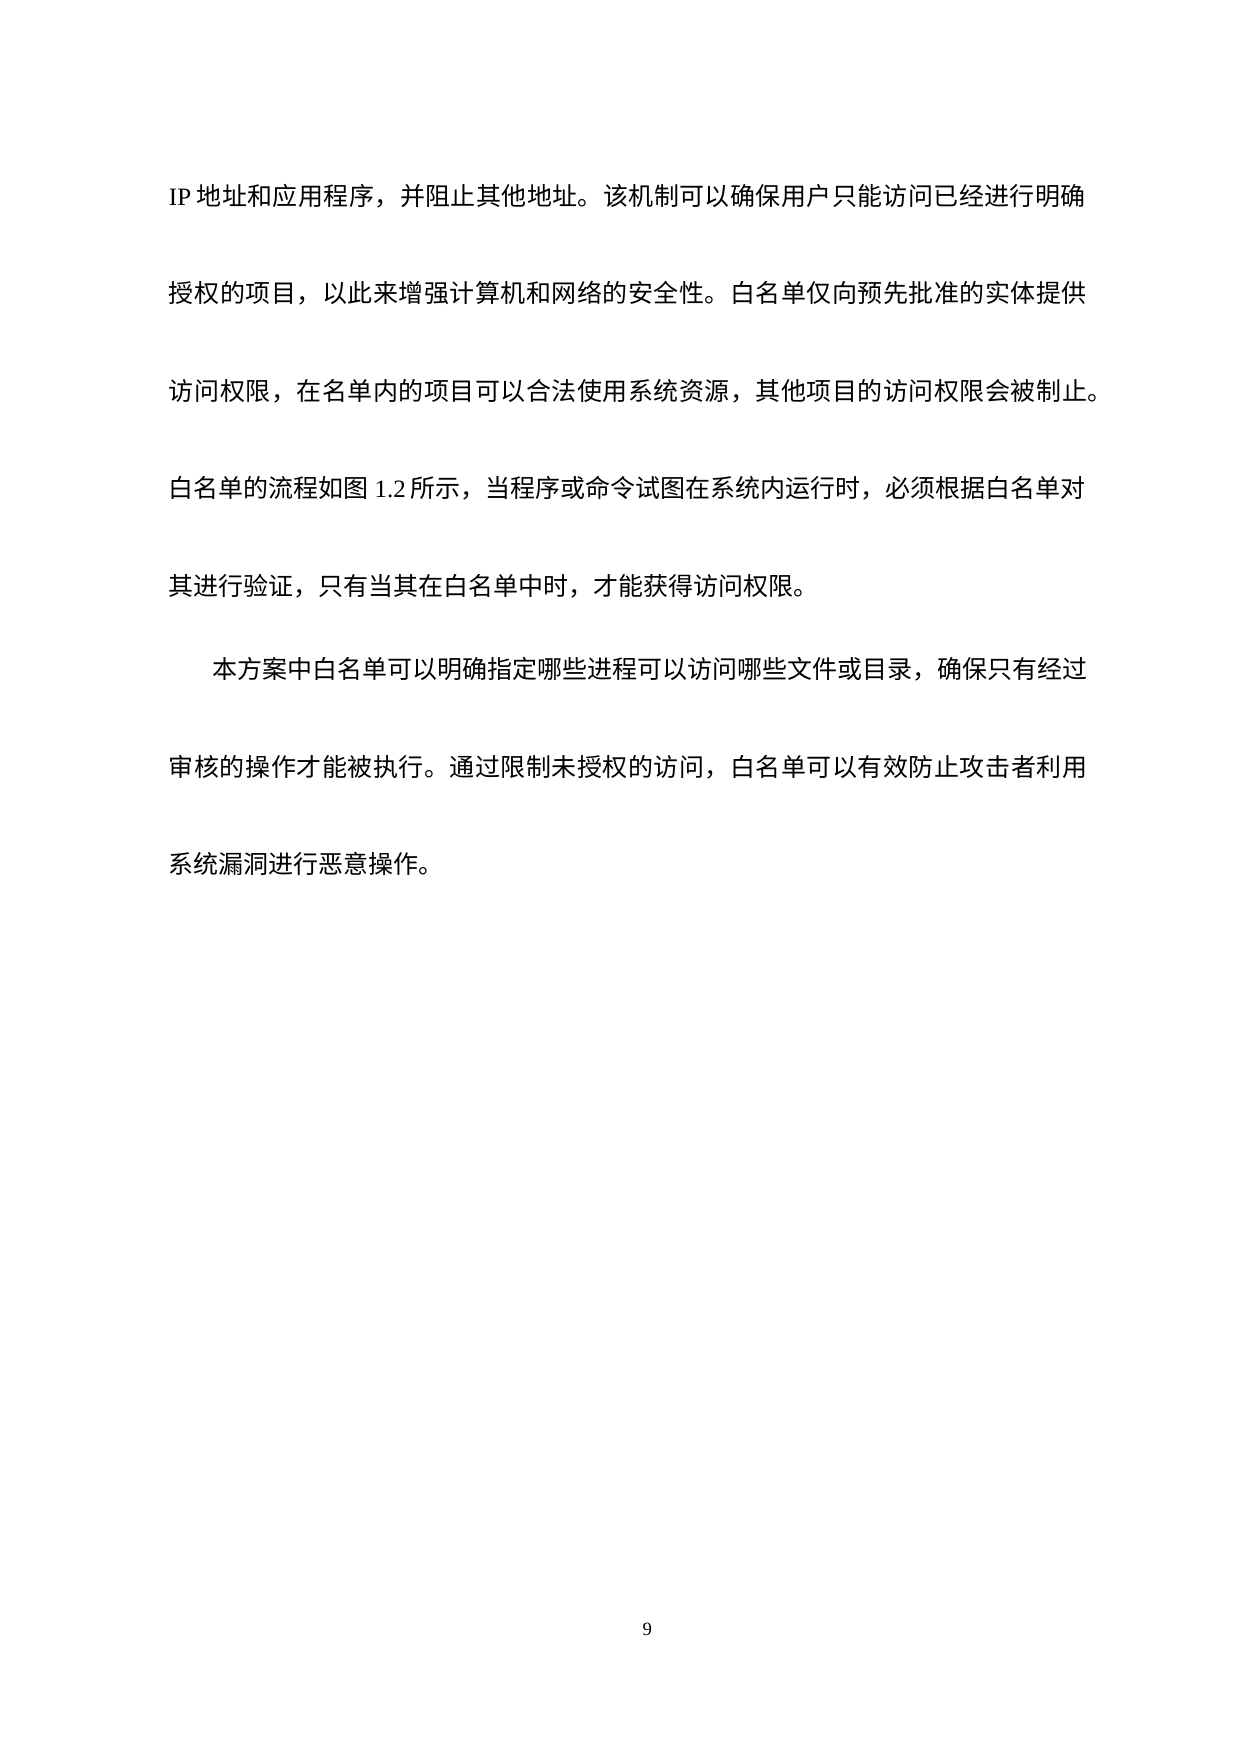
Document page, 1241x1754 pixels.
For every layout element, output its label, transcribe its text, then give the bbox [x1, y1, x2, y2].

text 本方案中白名单可以明确指定哪些进程可以访问哪些文件或目录，确保只有经过审核的操作才能被执行。通过限制未授权的访问，白名单可以有效防止攻击者利用系统漏洞进行恶意操作。 [169, 635, 1087, 895]
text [169, 162, 1087, 617]
